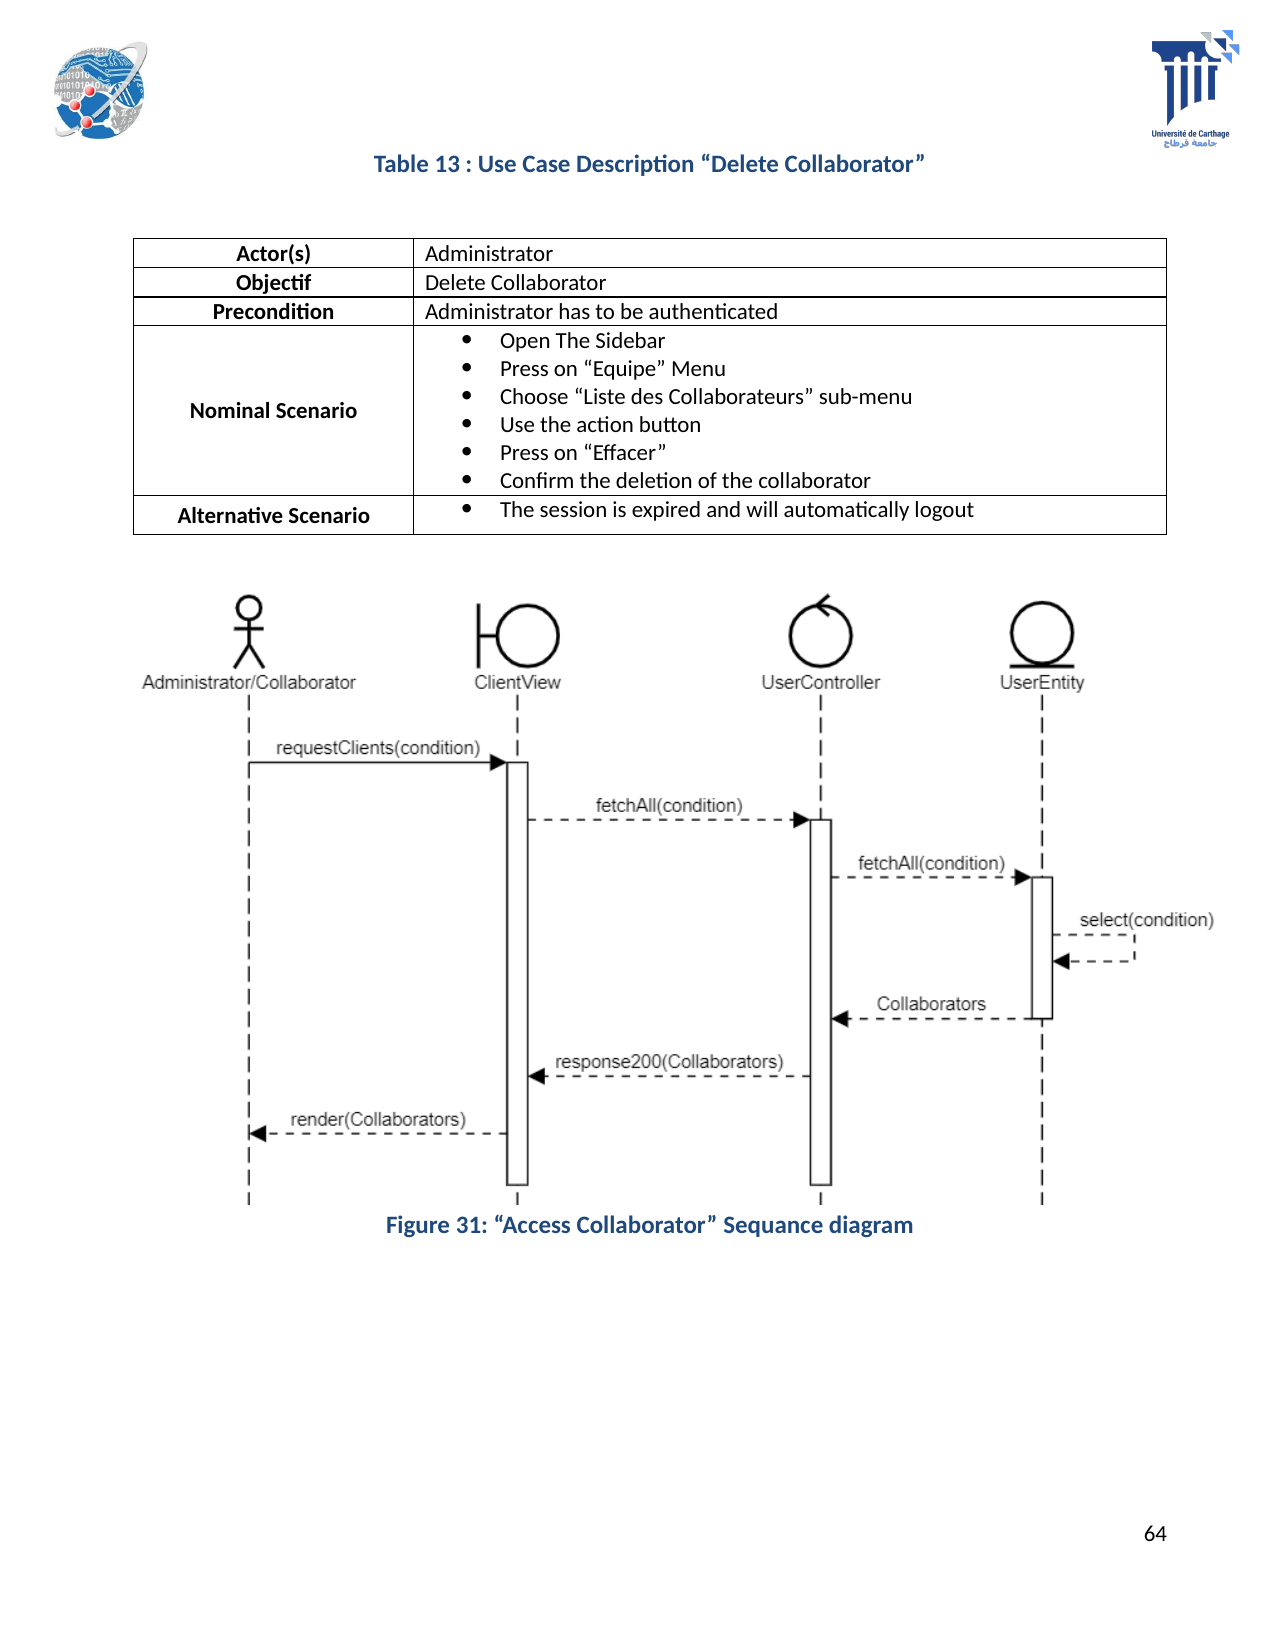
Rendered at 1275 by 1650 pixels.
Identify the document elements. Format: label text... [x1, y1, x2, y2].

text Figure 31: “Access Collaborator” Sequance diagram [133, 1209, 1167, 1239]
table_cell Objectif [134, 268, 413, 296]
table_header Actor(s) [134, 239, 413, 267]
picture [1142, 30, 1240, 148]
picture [51, 40, 150, 139]
table_cell Administrator has to be authenticated [414, 298, 1166, 325]
table_cell Delete Collaborator [414, 268, 1166, 296]
table_cell Nominal Scenario [134, 326, 413, 494]
table_cell The session is expired and will automatically logout [414, 496, 1166, 534]
table_header Administrator [414, 239, 1166, 267]
picture [132, 567, 1224, 1205]
table_cell Alternative Scenario [134, 496, 413, 534]
table_cell Open The Sidebar Press on “Equipe” Menu Choose “Liste des Collaborateurs” sub-menu Use the action button Press on “Effacer” Confirm the deletion of the collaborator [414, 326, 1166, 494]
table_cell Precondition [134, 298, 413, 325]
